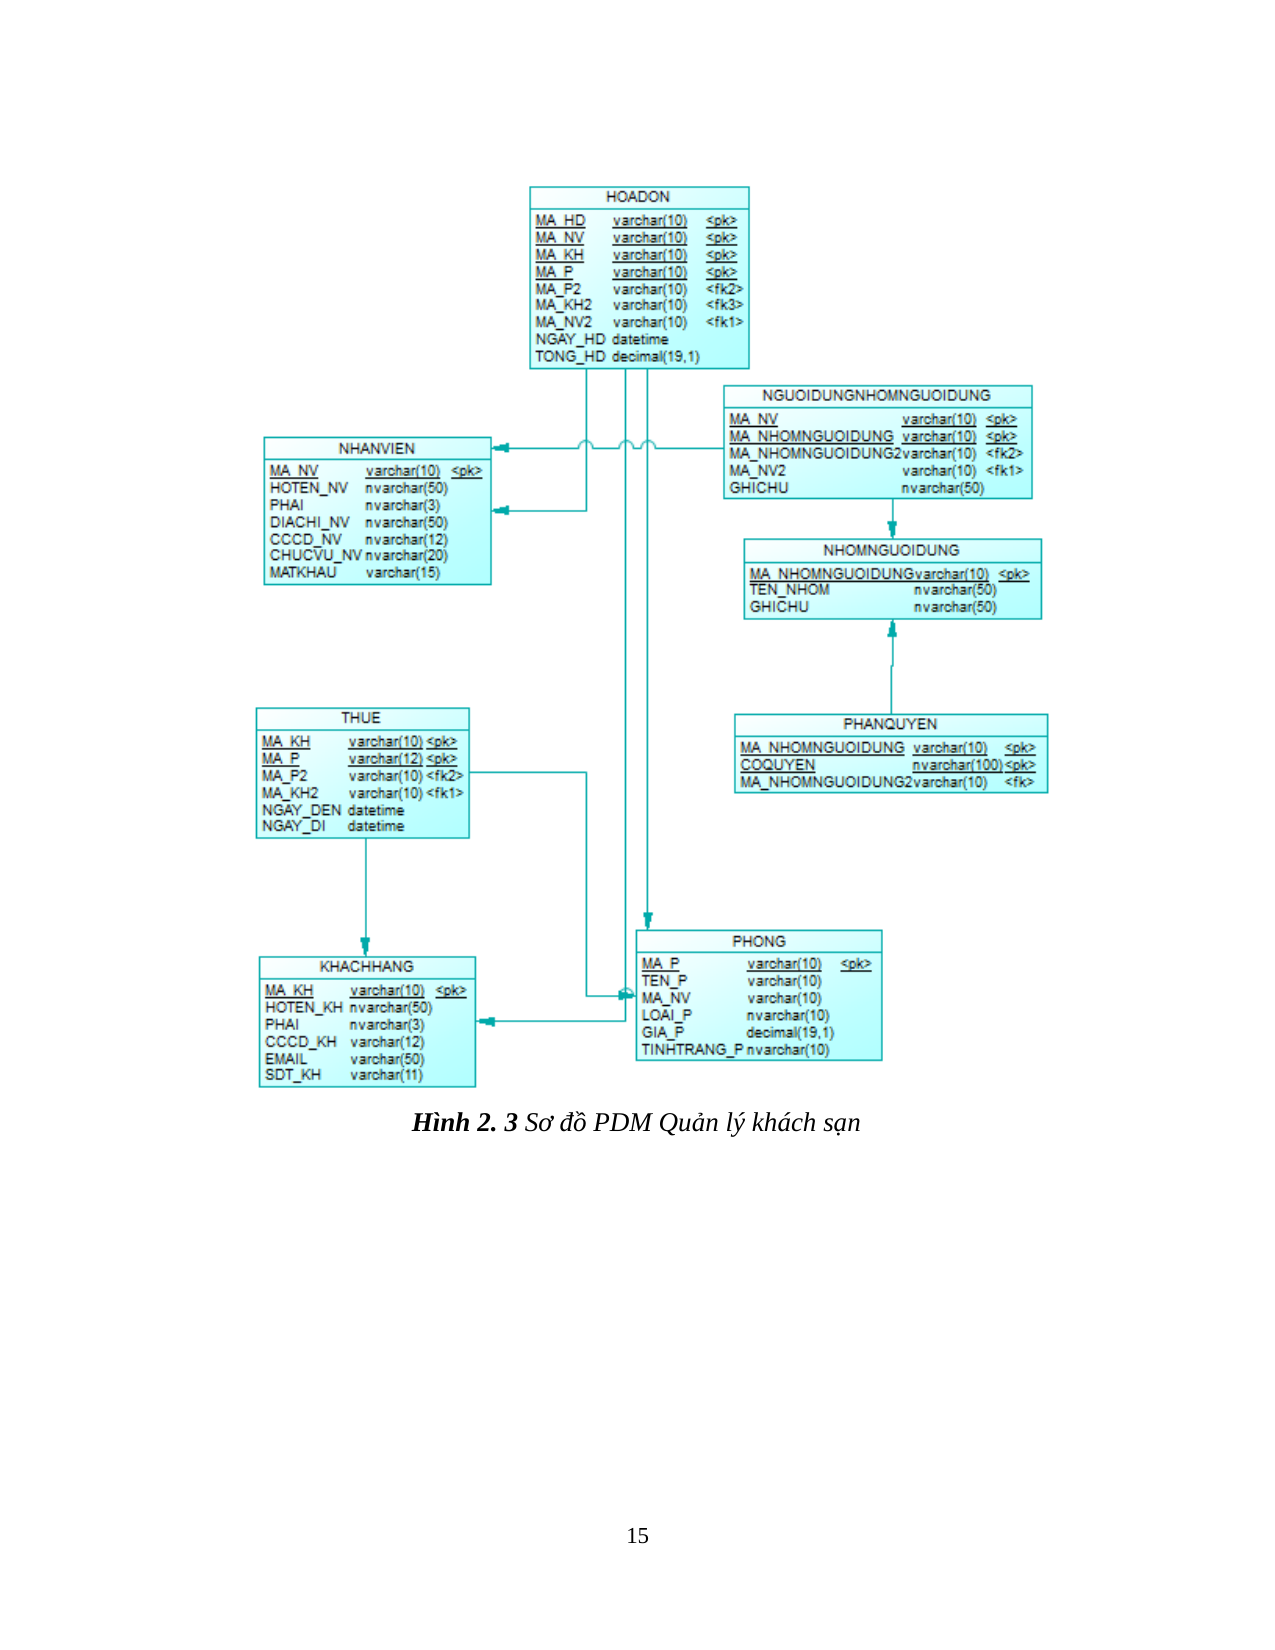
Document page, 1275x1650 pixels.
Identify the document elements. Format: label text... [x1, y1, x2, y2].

picture [195, 150, 1080, 1102]
text Hình 2. 3 Sơ đồ PDM Quản lý khách sạn [150, 1106, 1125, 1137]
